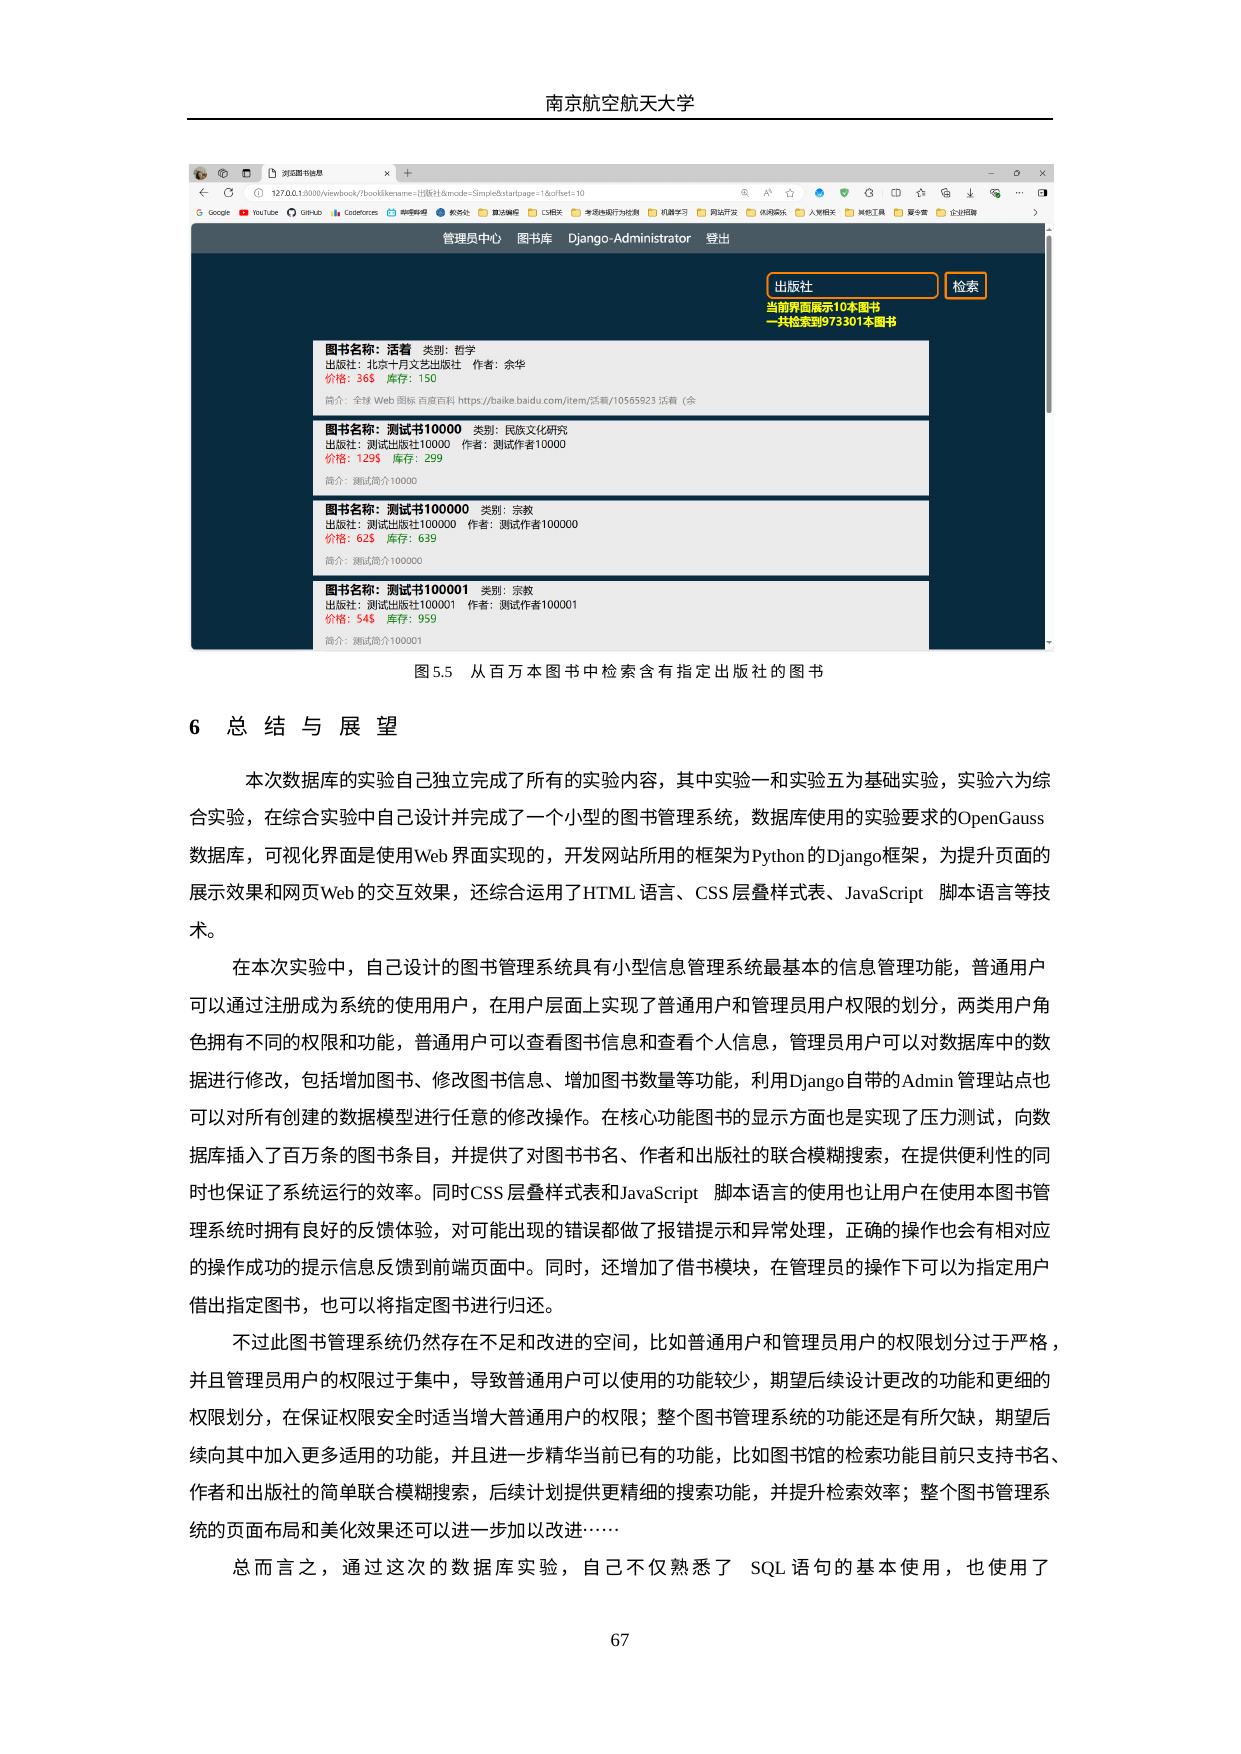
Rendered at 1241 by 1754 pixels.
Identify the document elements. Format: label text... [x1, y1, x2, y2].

subtitle 总结与展望 [189, 706, 1051, 744]
text 在本次实验中，自己设计的图书管理系统具有小型信息管理系统最基本的信息管理功能，普通用户可以通过注册成为系统的使用用户，在用户层面上实现了普通用户和管理员用户权限的划分，两类用户角色拥有不同的权限和功能，普通用户可以查看图书信息和查看个人信息，管理员用户可以对数据库中的数据进行修改，包括增加图书、修改图书信息、增加图书数量等功能，利用Django自带的Admin管理站点也可以对所有创建的数据模型进行任意的修改操作。在核心功能图书的显示方面也是实现了压力测试，向数据库插入了百万条的图书条目，并提供了对图书书名、作者和出版社的联合模糊搜索，在提供便利性的同时也保证了系统运行的效率。同时CSS层叠样式表和JavaScript脚本语言的使用也让用户在使用本图书管理系统时拥有良好的反馈体验，对可能出现的错误都做了报错提示和异常处理，正确的操作也会有相对应的操作成功的提示信息反馈到前端页面中。同时，还增加了借书模块，在管理员的操作下可以为指定用户借出指定图书，也可以将指定图书进行归还。 [189, 948, 1051, 1323]
text 本次数据库的实验自己独立完成了所有的实验内容，其中实验一和实验五为基础实验，实验六为综合实验，在综合实验中自己设计并完成了一个小型的图书管理系统，数据库使用的实验要求的OpenGauss数据库，可视化界面是使用Web界面实现的，开发网站所用的框架为Python的Django框架，为提升页面的展示效果和网页Web的交互效果，还综合运用了HTML语言、CSS层叠样式表、JavaScript脚本语言等技术。 [189, 760, 1051, 948]
text 图5.5 从百万本图书中检索含有指定出版社的图书 [189, 652, 1051, 689]
text 不过此图书管理系统仍然存在不足和改进的空间，比如普通用户和管理员用户的权限划分过于严格，并且管理员用户的权限过于集中，导致普通用户可以使用的功能较少，期望后续设计更改的功能和更细的权限划分，在保证权限安全时适当增大普通用户的权限；整个图书管理系统的功能还是有所欠缺，期望后续向其中加入更多适用的功能，并且进一步精华当前已有的功能，比如图书馆的检索功能目前只支持书名、作者和出版社的简单联合模糊搜索，后续计划提供更精细的搜索功能，并提升检索效率；整个图书管理系统的页面布局和美化效果还可以进一步加以改进…… [189, 1323, 1051, 1548]
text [189, 1548, 1051, 1585]
picture [188, 164, 1054, 652]
